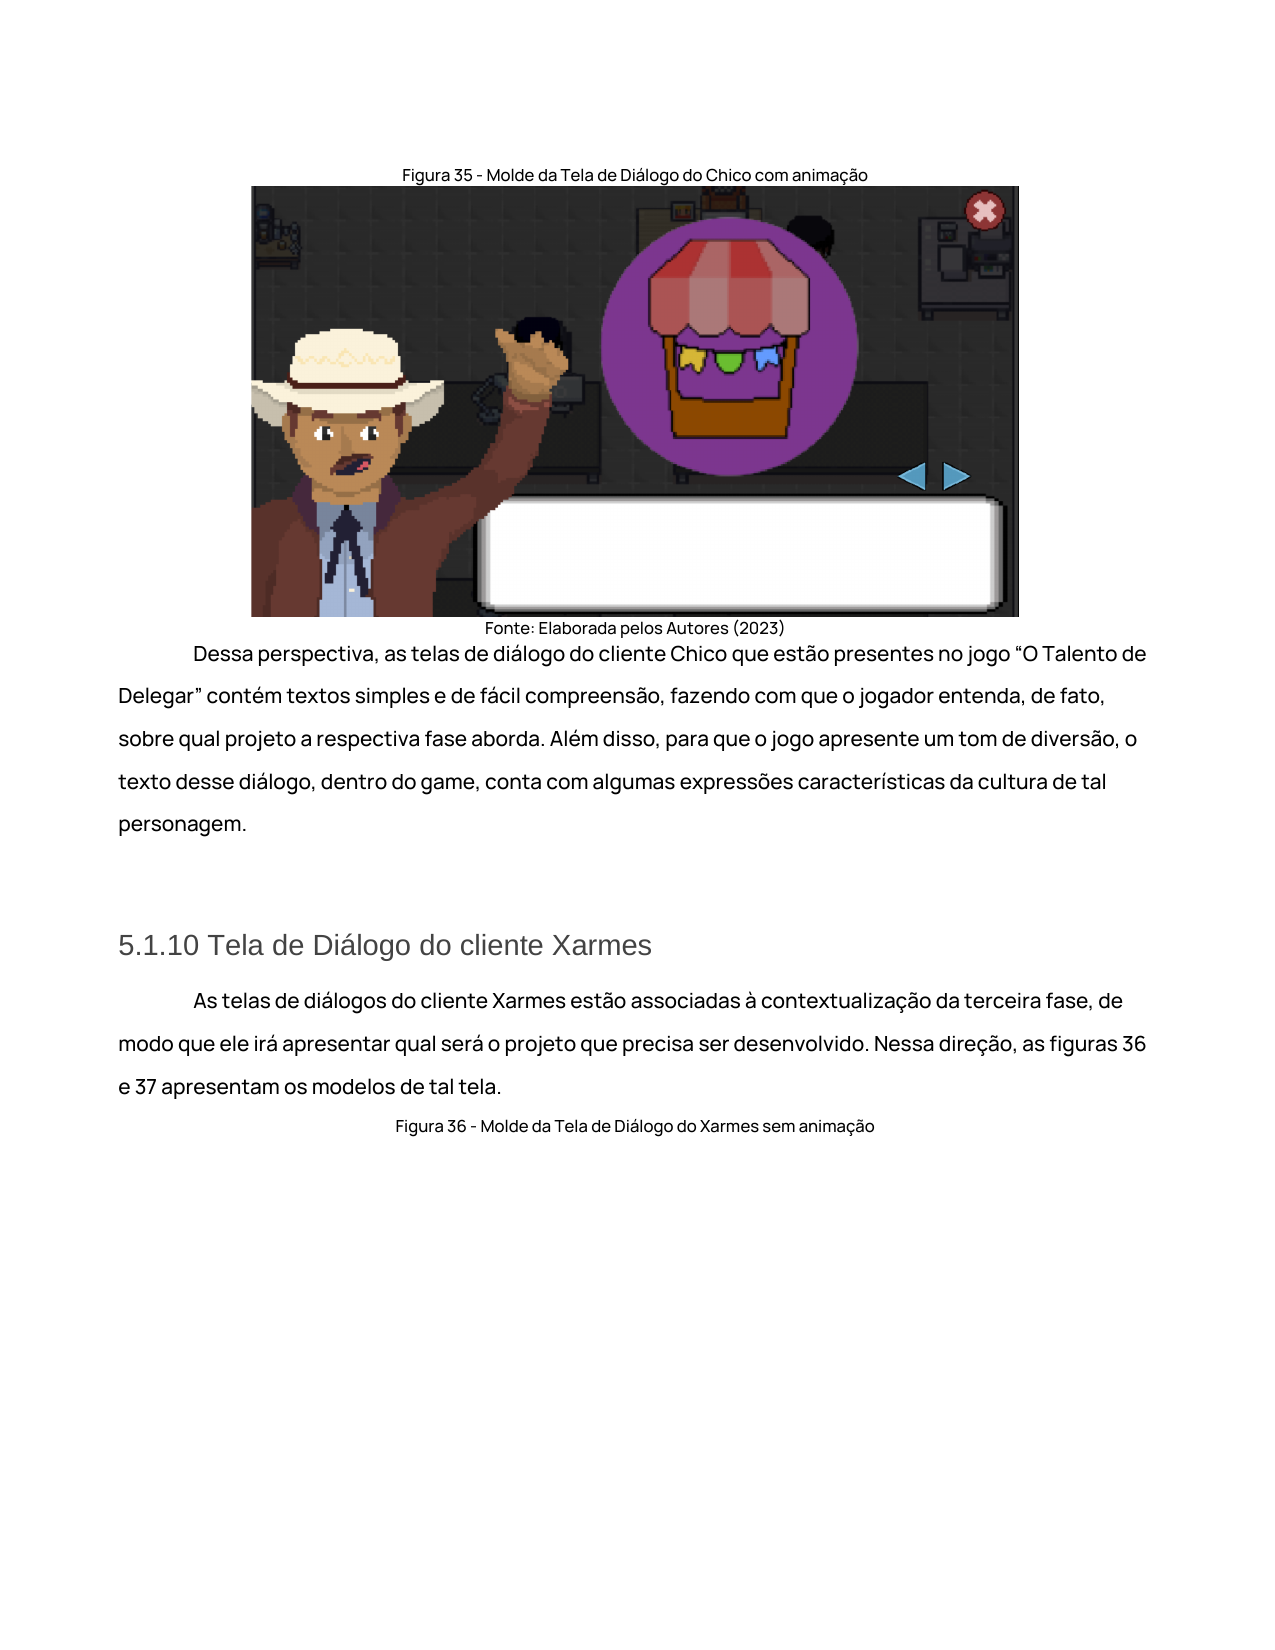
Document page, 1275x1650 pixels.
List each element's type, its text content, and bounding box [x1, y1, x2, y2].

picture [251, 186, 1019, 617]
subtitle 5.1.10 Tela de Diálogo do cliente Xarmes [118, 928, 1152, 962]
text Fonte: Elaborada pelos Autores (2023) [118, 616, 1152, 639]
text As telas de diálogos do cliente Xarmes estão associadas à contextualização da terceira fase, de modo que ele irá apresentar qual será o projeto que precisa ser desenvolvido. Nessa direção, as figuras 36 e 37 apresentam os modelos de tal tela. [118, 987, 1152, 1100]
text Figura 36 - Molde da Tela de Diálogo do Xarmes sem animação [118, 1114, 1152, 1137]
text Dessa perspectiva, as telas de diálogo do cliente Chico que estão presentes no jogo “O Talento de Delegar” contém textos simples e de fácil compreensão, fazendo com que o jogador entenda, de fato, sobre qual projeto a respectiva fase aborda. Além disso, para que o jogo apresente um tom de diversão, o texto desse diálogo, dentro do game, conta com algumas expressões características da cultura de tal personagem. [118, 639, 1152, 838]
text Figura 35 - Molde da Tela de Diálogo do Chico com animação [118, 164, 1152, 186]
